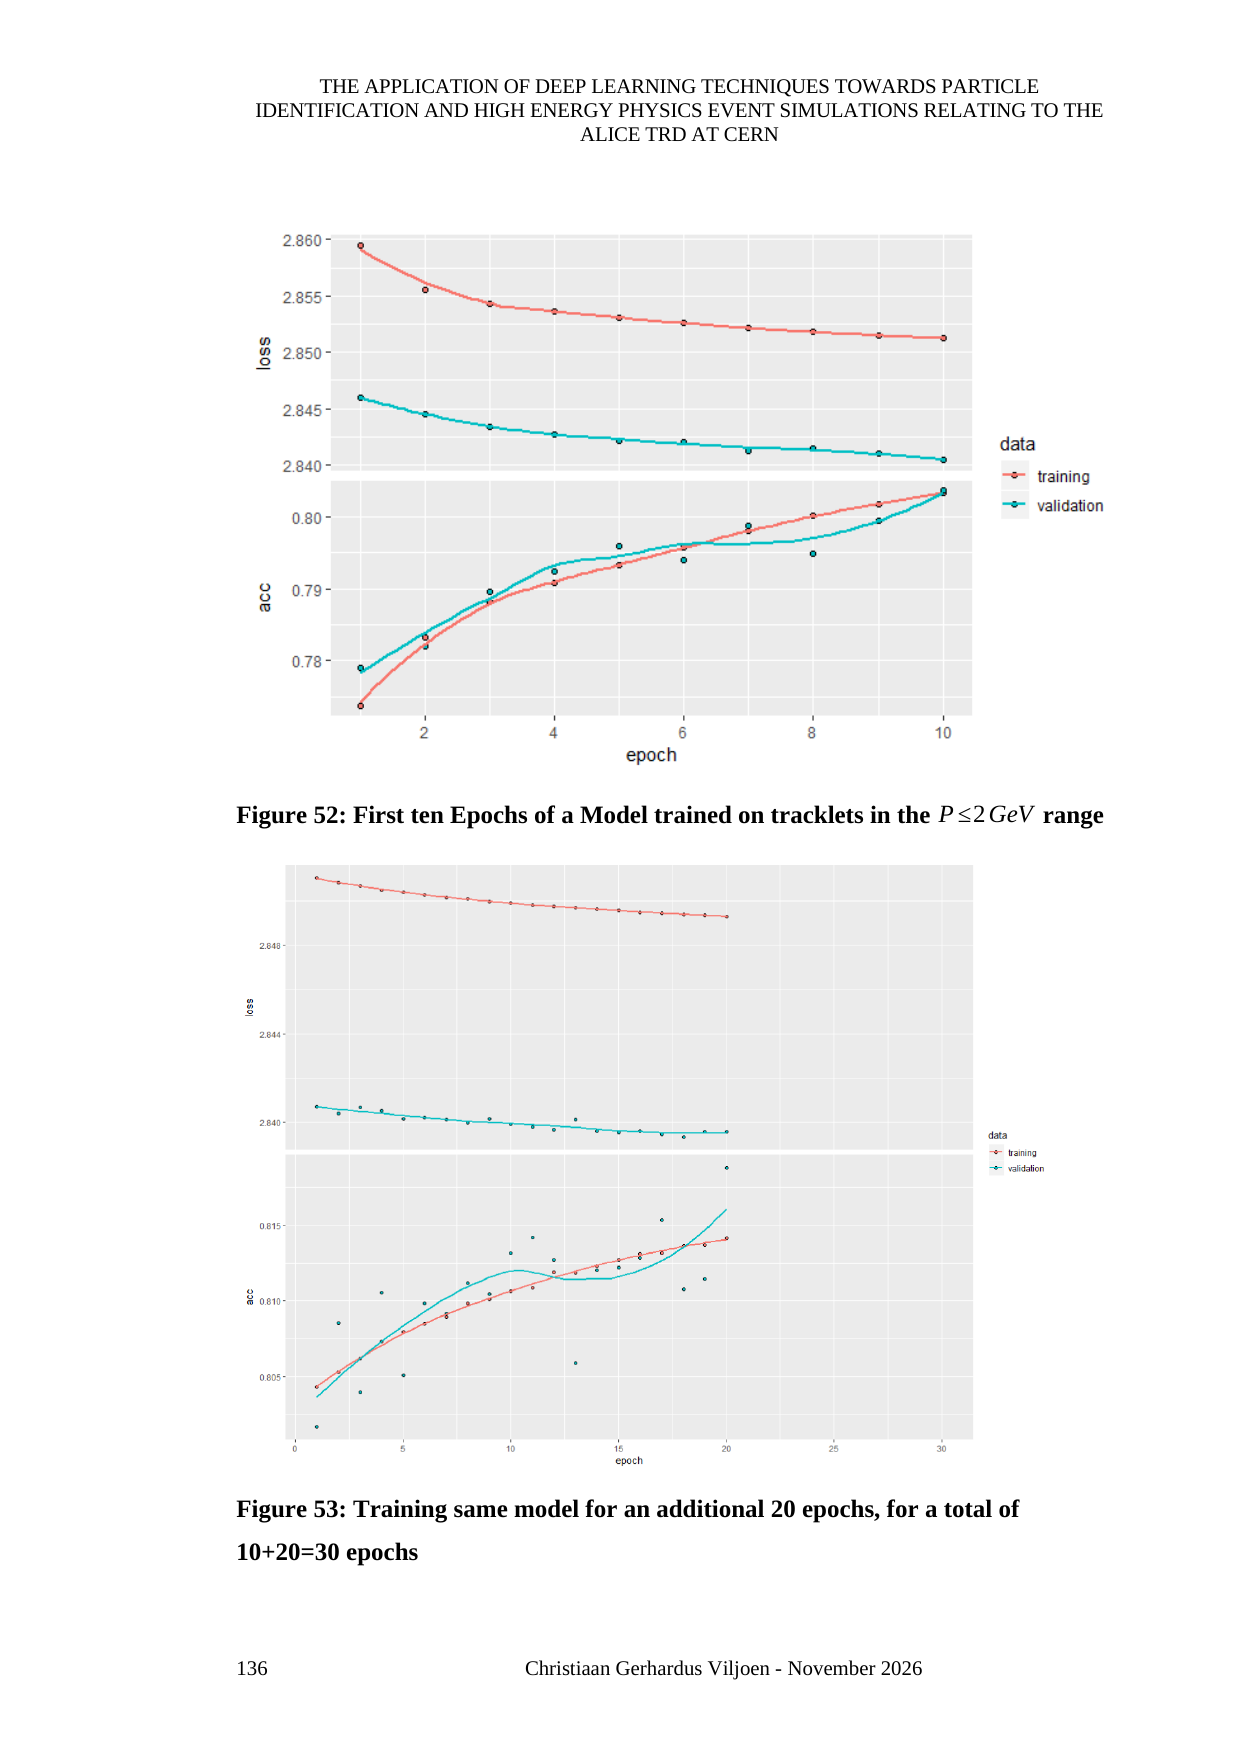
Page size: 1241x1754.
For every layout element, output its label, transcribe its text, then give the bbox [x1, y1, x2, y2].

picture [236, 226, 1123, 774]
picture [236, 864, 1052, 1467]
